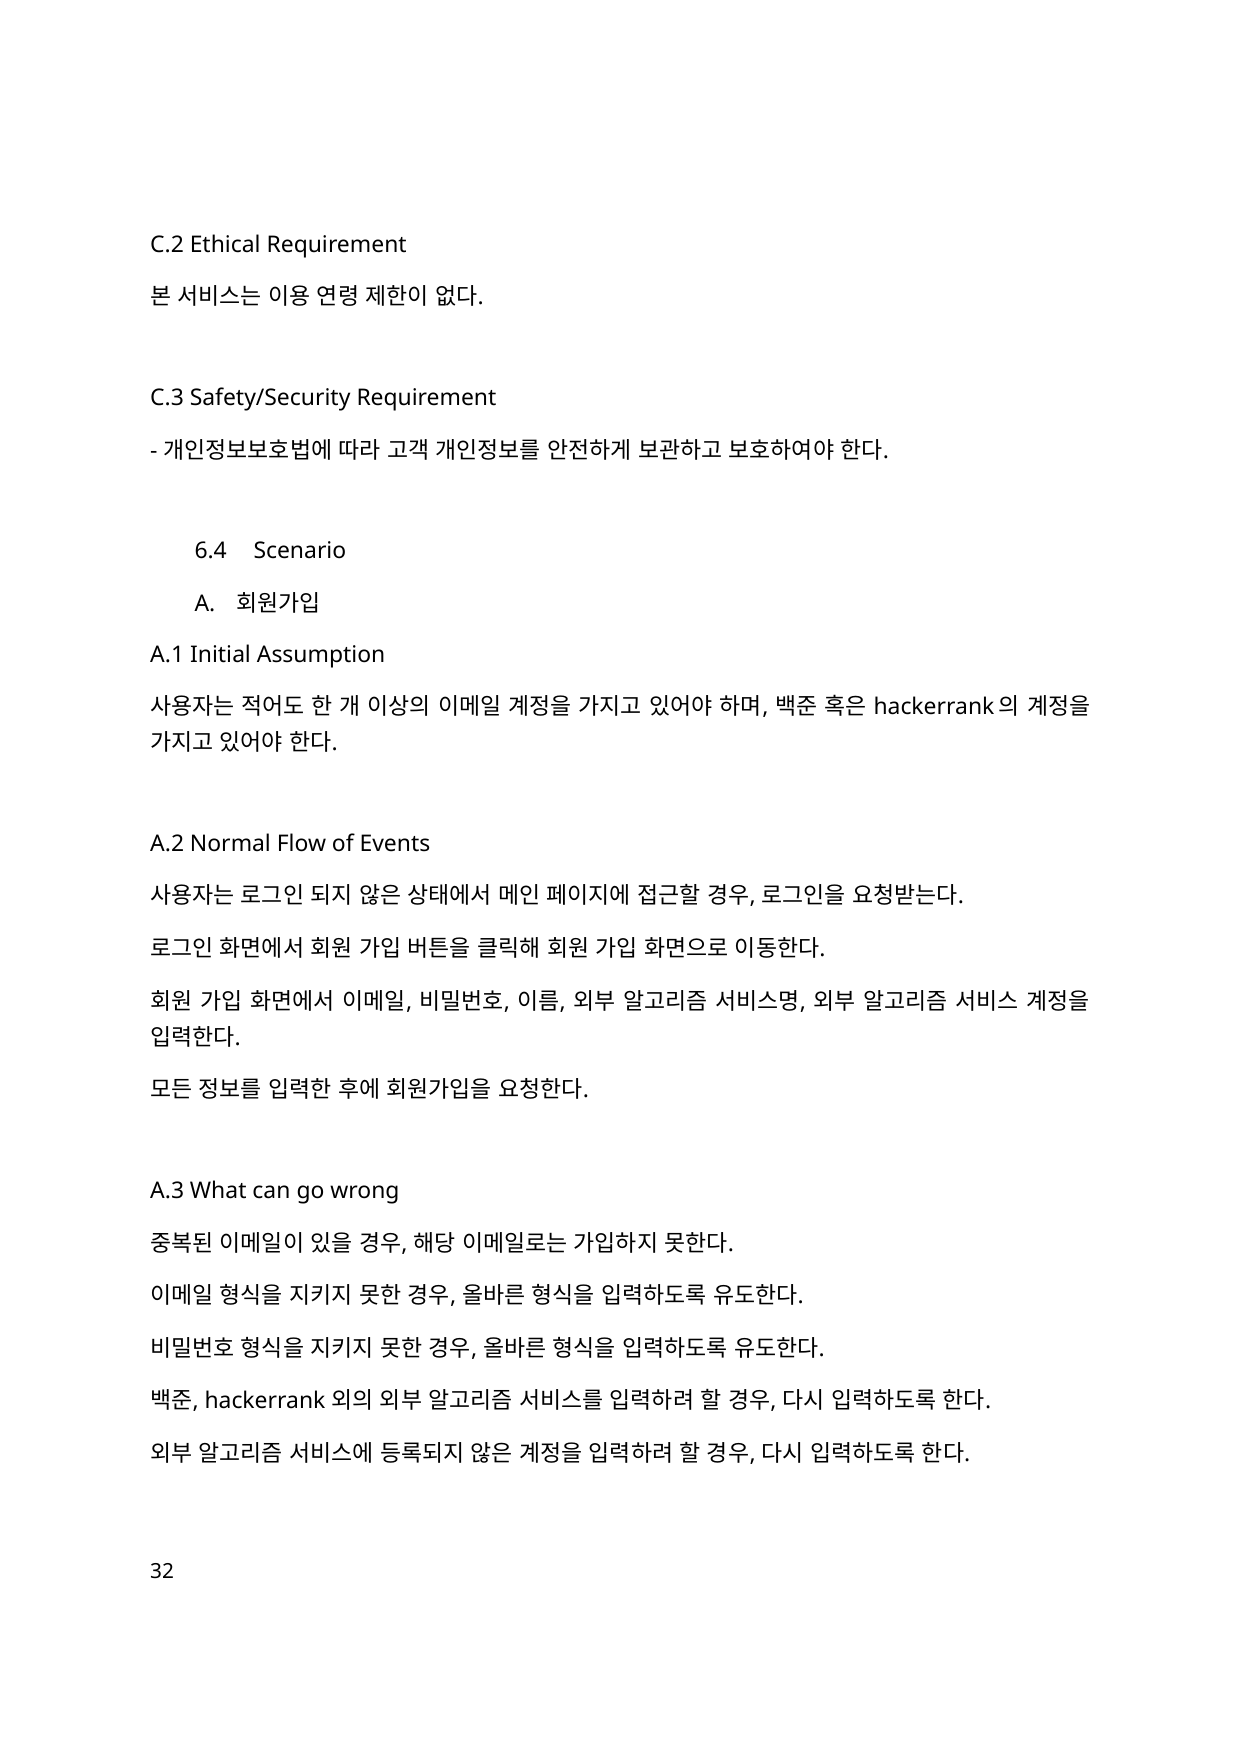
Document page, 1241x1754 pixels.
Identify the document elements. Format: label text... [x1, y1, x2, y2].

text C.2 Ethical Requirement [150, 228, 1090, 259]
text 중복된 이메일이 있을 경우, 해당 이메일로는 가입하지 못한다. [150, 1224, 1090, 1258]
text 이메일 형식을 지키지 못한 경우, 올바른 형식을 입력하도록 유도한다. [150, 1277, 1090, 1310]
subtitle 회원가입 [194, 585, 1090, 618]
text 로그인 화면에서 회원 가입 버튼을 클릭해 회원 가입 화면으로 이동한다. [150, 930, 1090, 963]
text C.3 Safety/Security Requirement [150, 381, 1090, 412]
text 백준, hackerrank 외의 외부 알고리즘 서비스를 입력하려 할 경우, 다시 입력하도록 한다. [150, 1382, 1090, 1416]
text 비밀번호 형식을 지키지 못한 경우, 올바른 형식을 입력하도록 유도한다. [150, 1330, 1090, 1363]
text A.2 Normal Flow of Events [150, 827, 1090, 858]
list Scenario [194, 534, 1090, 566]
text 모든 정보를 입력한 후에 회원가입을 요청한다. [150, 1071, 1090, 1104]
text 사용자는 적어도 한 개 이상의 이메일 계정을 가지고 있어야 하며, 백준 혹은 hackerrank의 계정을 가지고 있어야 한다. [150, 688, 1090, 757]
text 사용자는 로그인 되지 않은 상태에서 메인 페이지에 접근할 경우, 로그인을 요청받는다. [150, 877, 1090, 911]
text 외부 알고리즘 서비스에 등록되지 않은 계정을 입력하려 할 경우, 다시 입력하도록 한다. [150, 1435, 1090, 1468]
text 본 서비스는 이용 연령 제한이 없다. [150, 278, 1090, 311]
text - 개인정보보호법에 따라 고객 개인정보를 안전하게 보관하고 보호하여야 한다. [150, 431, 1090, 465]
text A.1 Initial Assumption [150, 637, 1090, 669]
text 회원 가입 화면에서 이메일, 비밀번호, 이름, 외부 알고리즘 서비스명, 외부 알고리즘 서비스 계정을 입력한다. [150, 982, 1090, 1052]
text A.3 What can go wrong [150, 1174, 1090, 1205]
